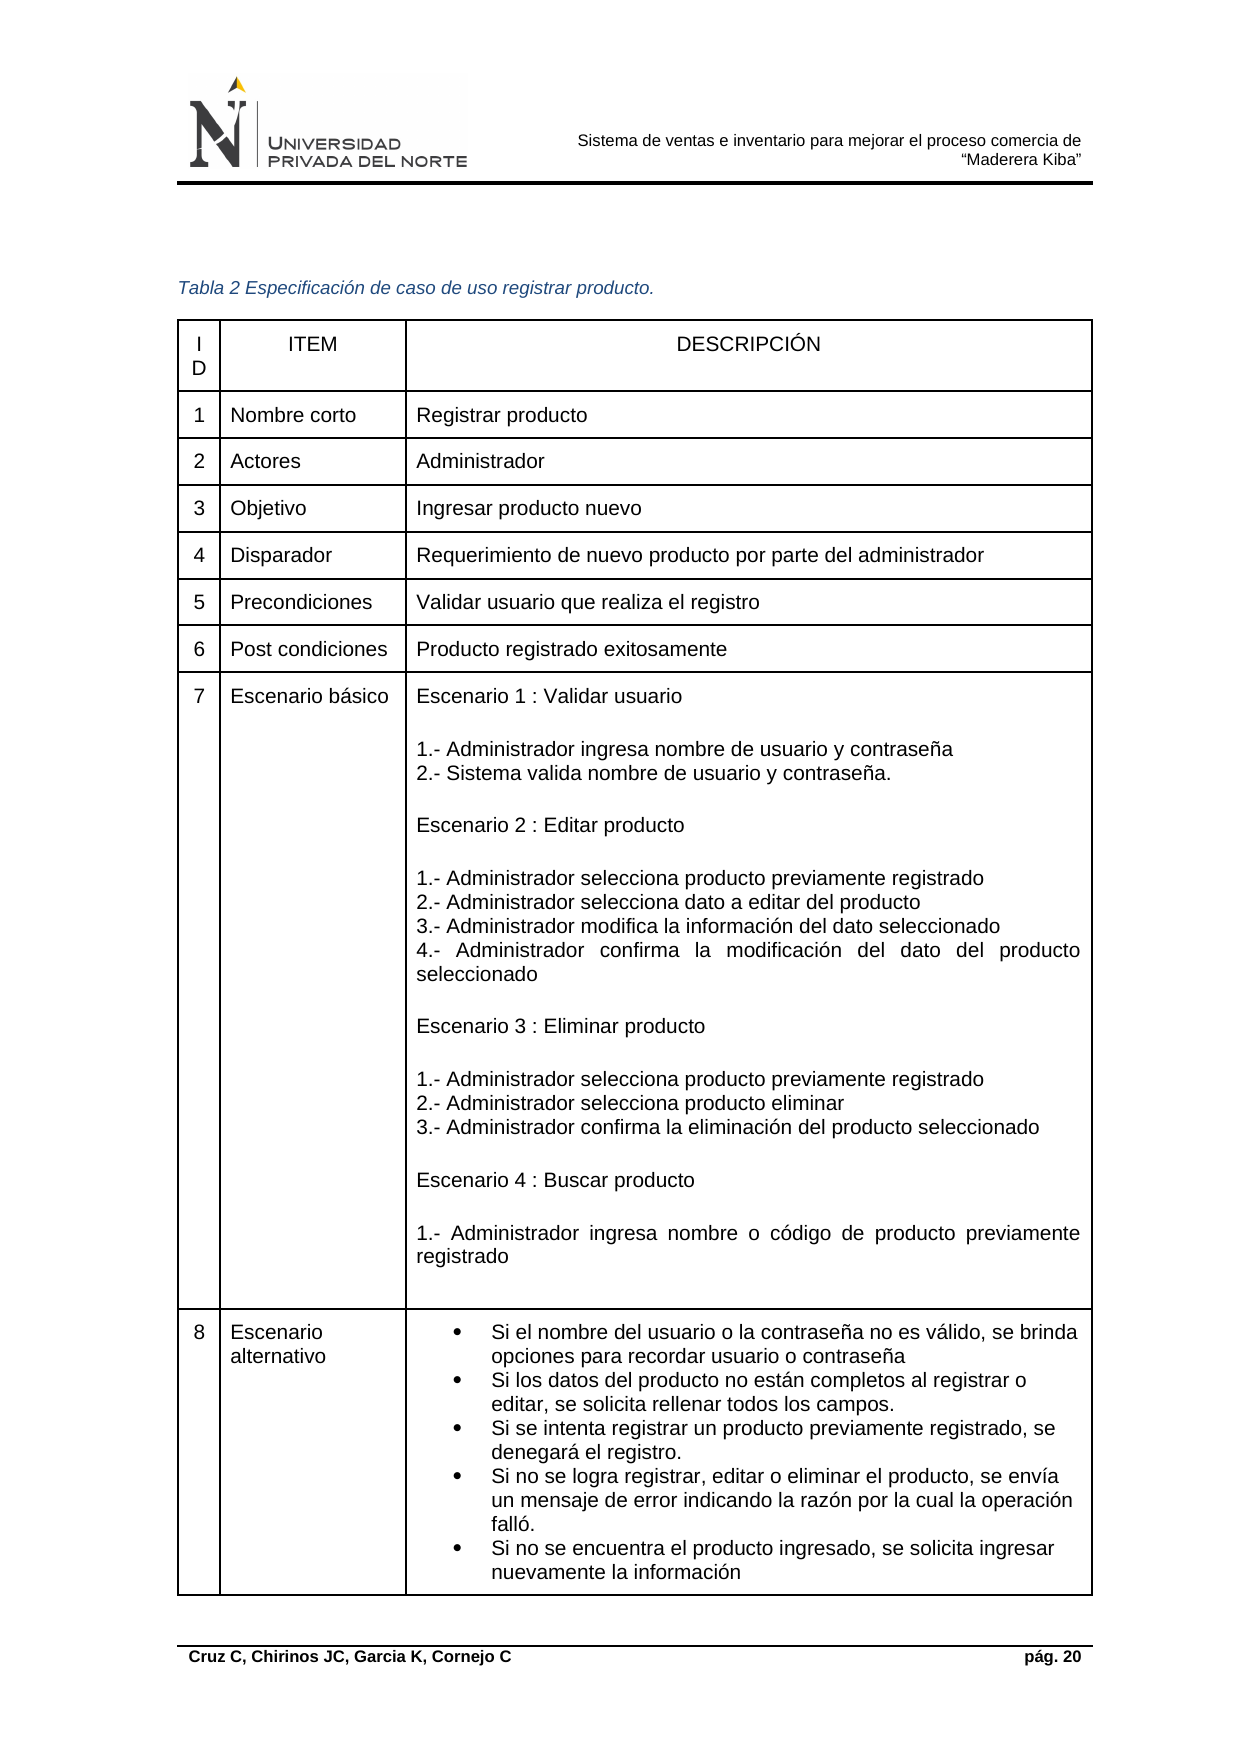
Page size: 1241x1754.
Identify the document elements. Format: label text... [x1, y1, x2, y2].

table_cell 8 [179, 1310, 219, 1594]
table_cell Escenario básico [221, 673, 405, 1307]
table_cell Post condiciones [221, 626, 405, 671]
table_cell Objetivo [221, 486, 405, 531]
table_cell Producto registrado exitosamente [407, 626, 1091, 671]
table_cell 7 [179, 673, 219, 1307]
table_cell Precondiciones [221, 580, 405, 624]
table_cell Validar usuario que realiza el registro [407, 580, 1091, 624]
table_cell Escenario 1 : Validar usuario 1.- Administrador ingresa nombre de usuario y contraseña 2.- Sistema valida nombre de usuario y contraseña. Escenario 2 : Editar producto 1.- Administrador selecciona producto previamente registrado 2.- Administrador selecciona dato a editar del producto 3.- Administrador modifica la información del dato seleccionado 4.- Administrador confirma la modificación del dato del producto seleccionado Escenario 3 : Eliminar producto 1.- Administrador selecciona producto previamente registrado 2.- Administrador selecciona producto eliminar 3.- Administrador confirma la eliminación del producto seleccionado Escenario 4 : Buscar producto 1.- Administrador ingresa nombre o código de producto previamente registrado [407, 673, 1091, 1307]
table_cell 2 [179, 439, 219, 484]
table_cell Administrador [407, 439, 1091, 484]
table_cell 3 [179, 486, 219, 531]
table_cell 4 [179, 533, 219, 577]
table_cell Ingresar producto nuevo [407, 486, 1091, 531]
table_cell 1 [179, 392, 219, 437]
table_cell Actores [221, 439, 405, 484]
table_cell 6 [179, 626, 219, 671]
table_cell Registrar producto [407, 392, 1091, 437]
table_header ITEM [221, 321, 405, 390]
table_cell Nombre corto [221, 392, 405, 437]
table_header DESCRIPCIÓN [407, 321, 1091, 390]
table_cell Escenario alternativo [221, 1310, 405, 1594]
table_cell Disparador [221, 533, 405, 577]
text Tabla 2 Especificación de caso de uso registrar producto. [177, 277, 1092, 298]
picture [188, 73, 469, 169]
table_cell Requerimiento de nuevo producto por parte del administrador [407, 533, 1091, 577]
table_header ID [179, 321, 219, 390]
table_cell 5 [179, 580, 219, 624]
table_cell Si el nombre del usuario o la contraseña no es válido, se brinda opciones para recordar usuario o contraseña Si los datos del producto no están completos al registrar o editar, se solicita rellenar todos los campos. Si se intenta registrar un producto previamente registrado, se denegará el registro. Si no se logra registrar, editar o eliminar el producto, se envía un mensaje de error indicando la razón por la cual la operación falló. Si no se encuentra el producto ingresado, se solicita ingresar nuevamente la información [407, 1310, 1091, 1594]
